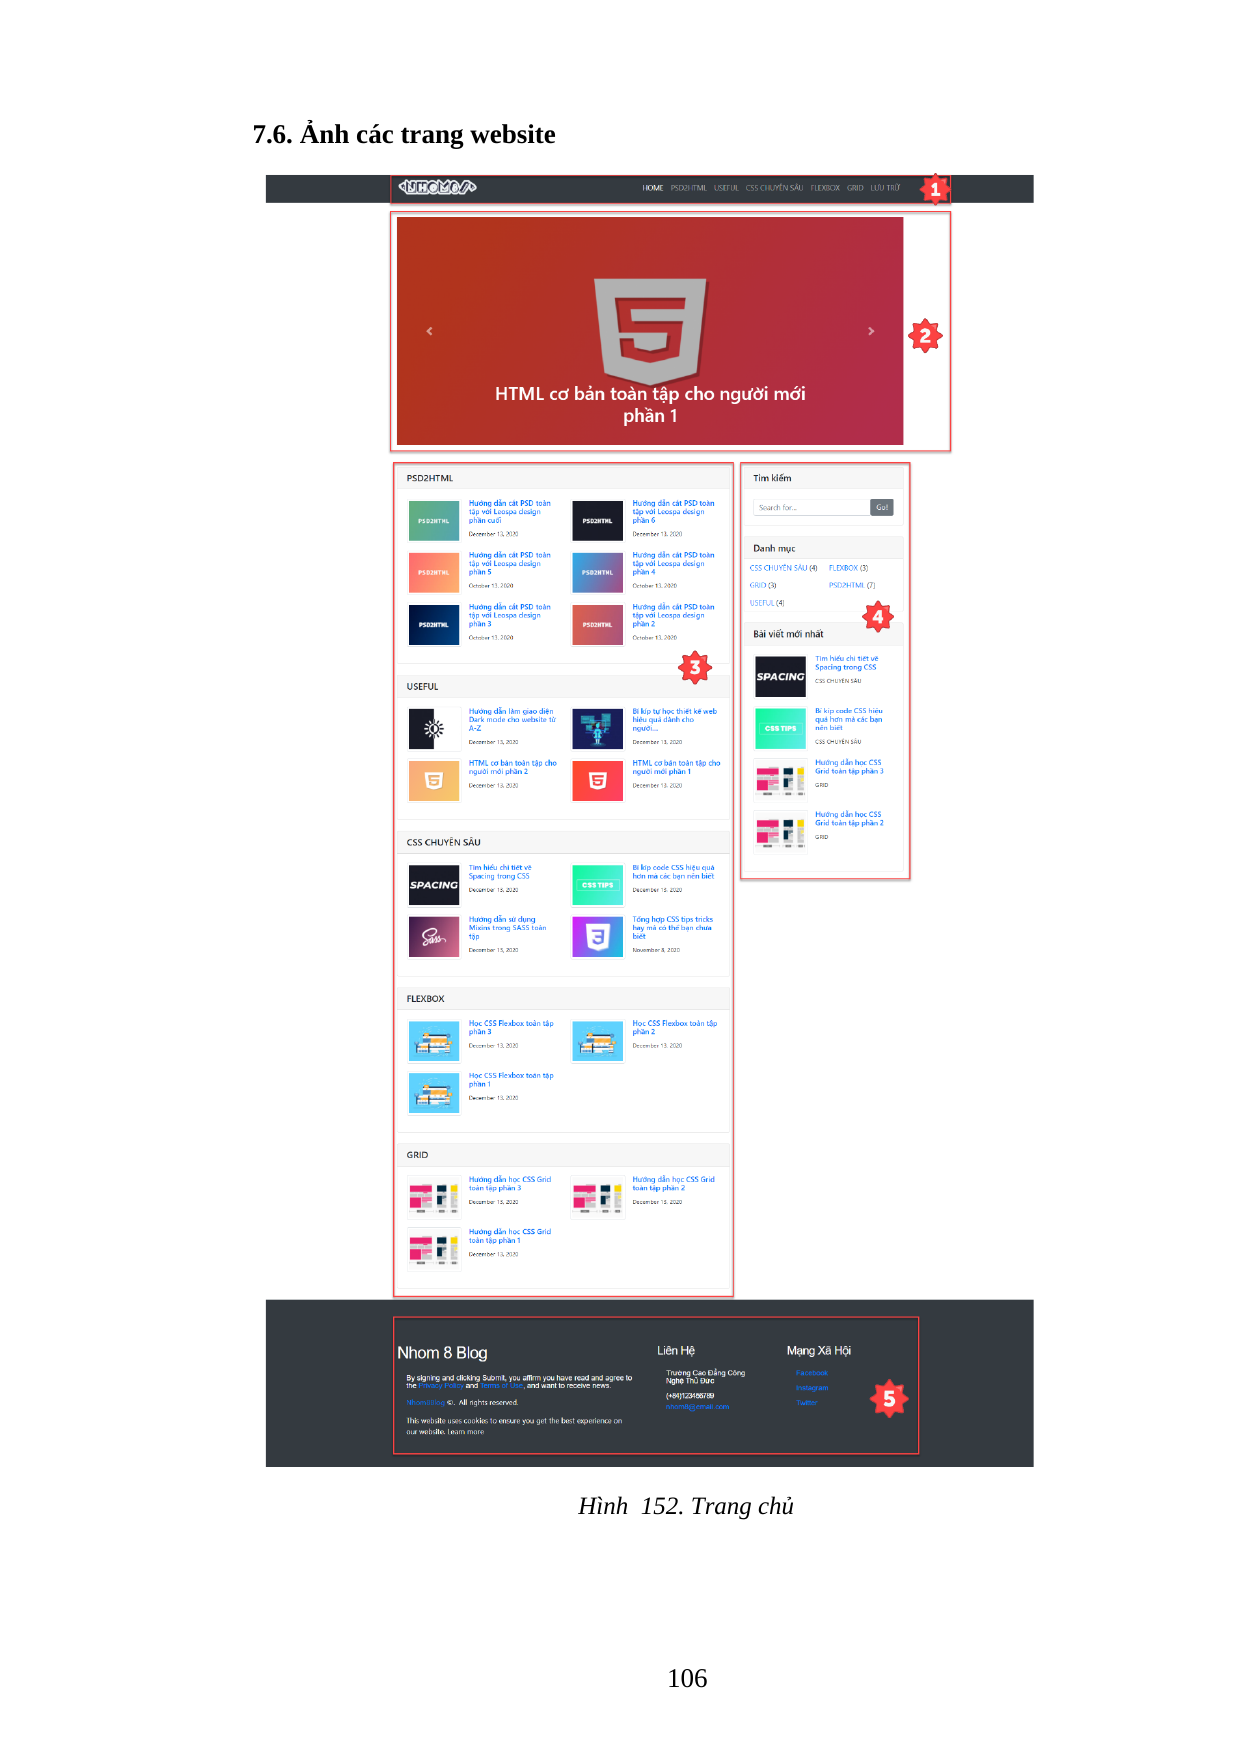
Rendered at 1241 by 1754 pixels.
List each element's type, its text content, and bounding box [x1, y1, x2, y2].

text Hình 152. Trang chủ [177, 1491, 1122, 1519]
subtitle Ảnh các trang website [252, 118, 1122, 149]
picture [265, 173, 1034, 1467]
